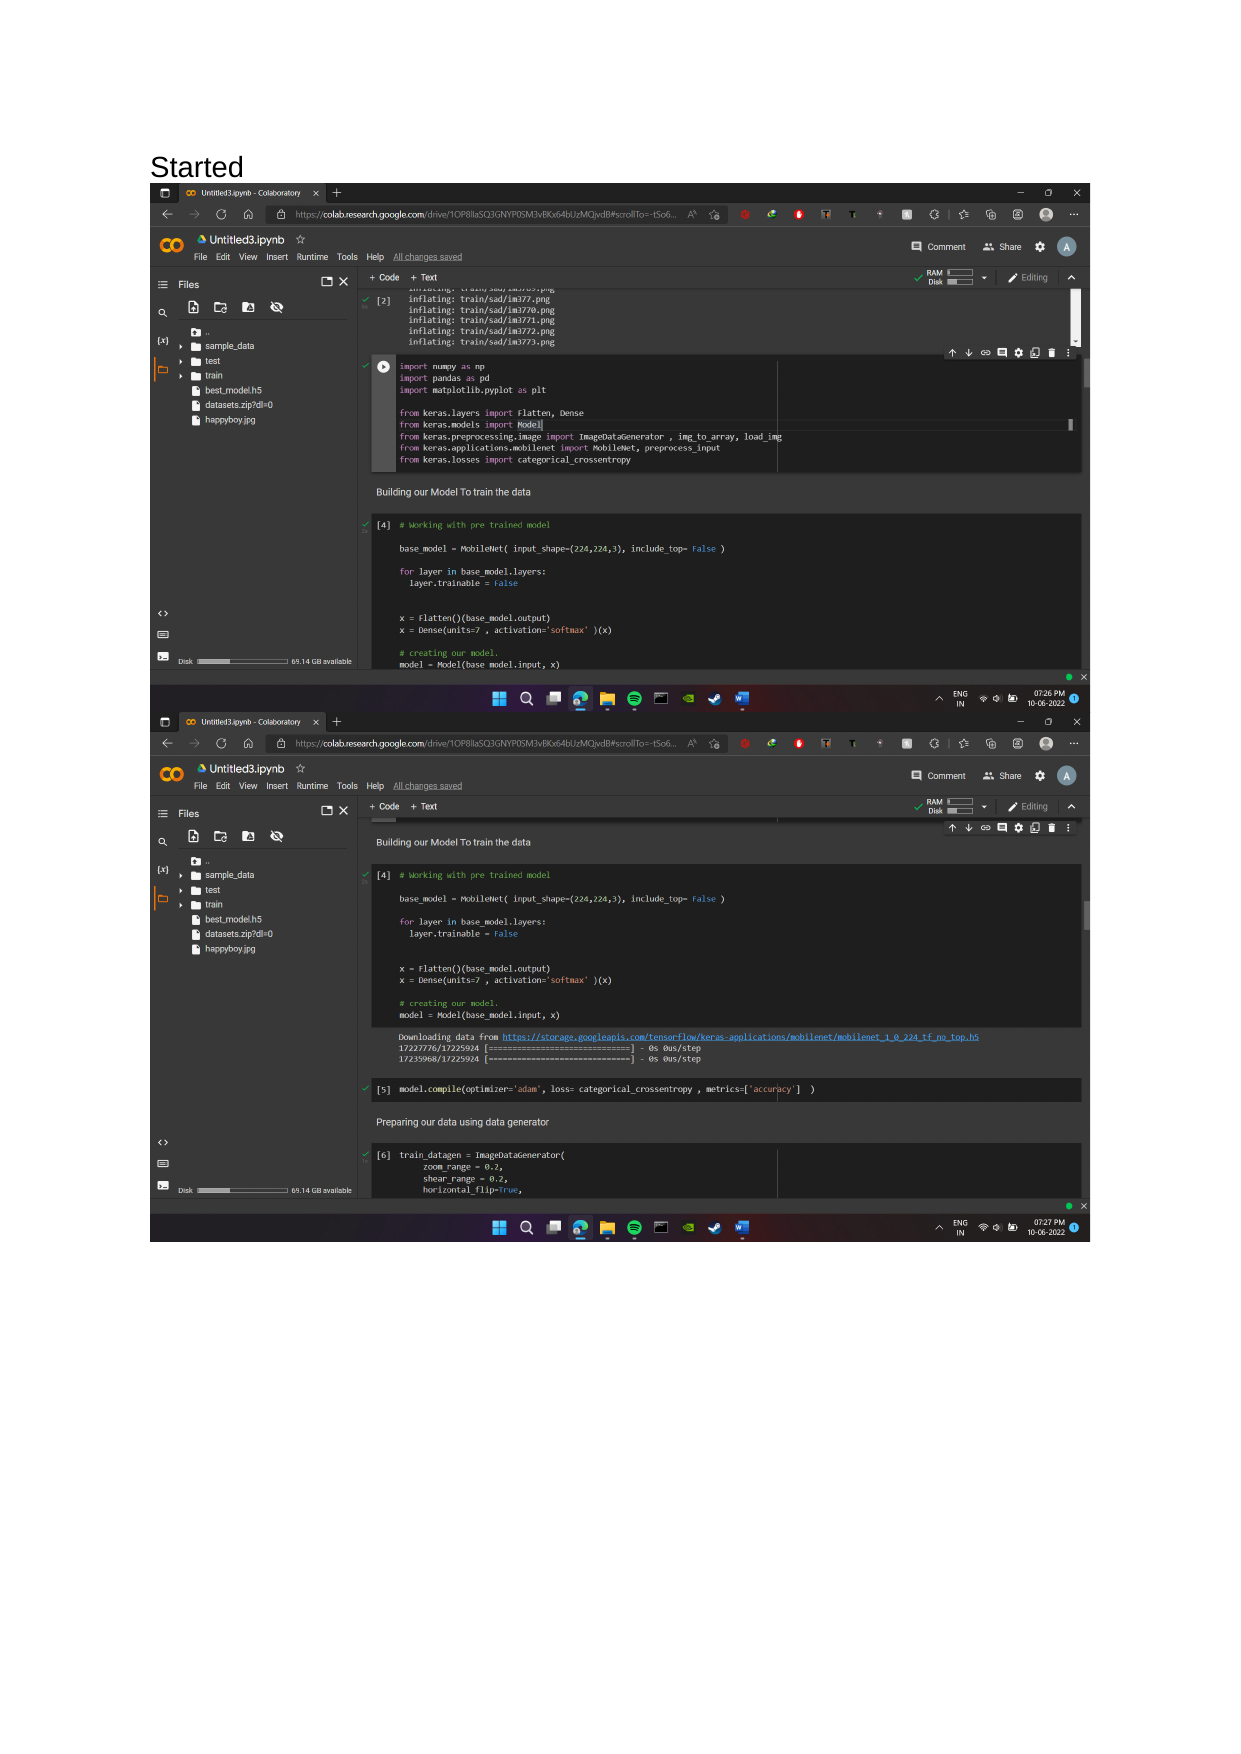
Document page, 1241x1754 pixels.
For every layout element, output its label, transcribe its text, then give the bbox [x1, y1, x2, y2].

picture [150, 183, 1091, 1242]
text Started [150, 150, 1090, 183]
